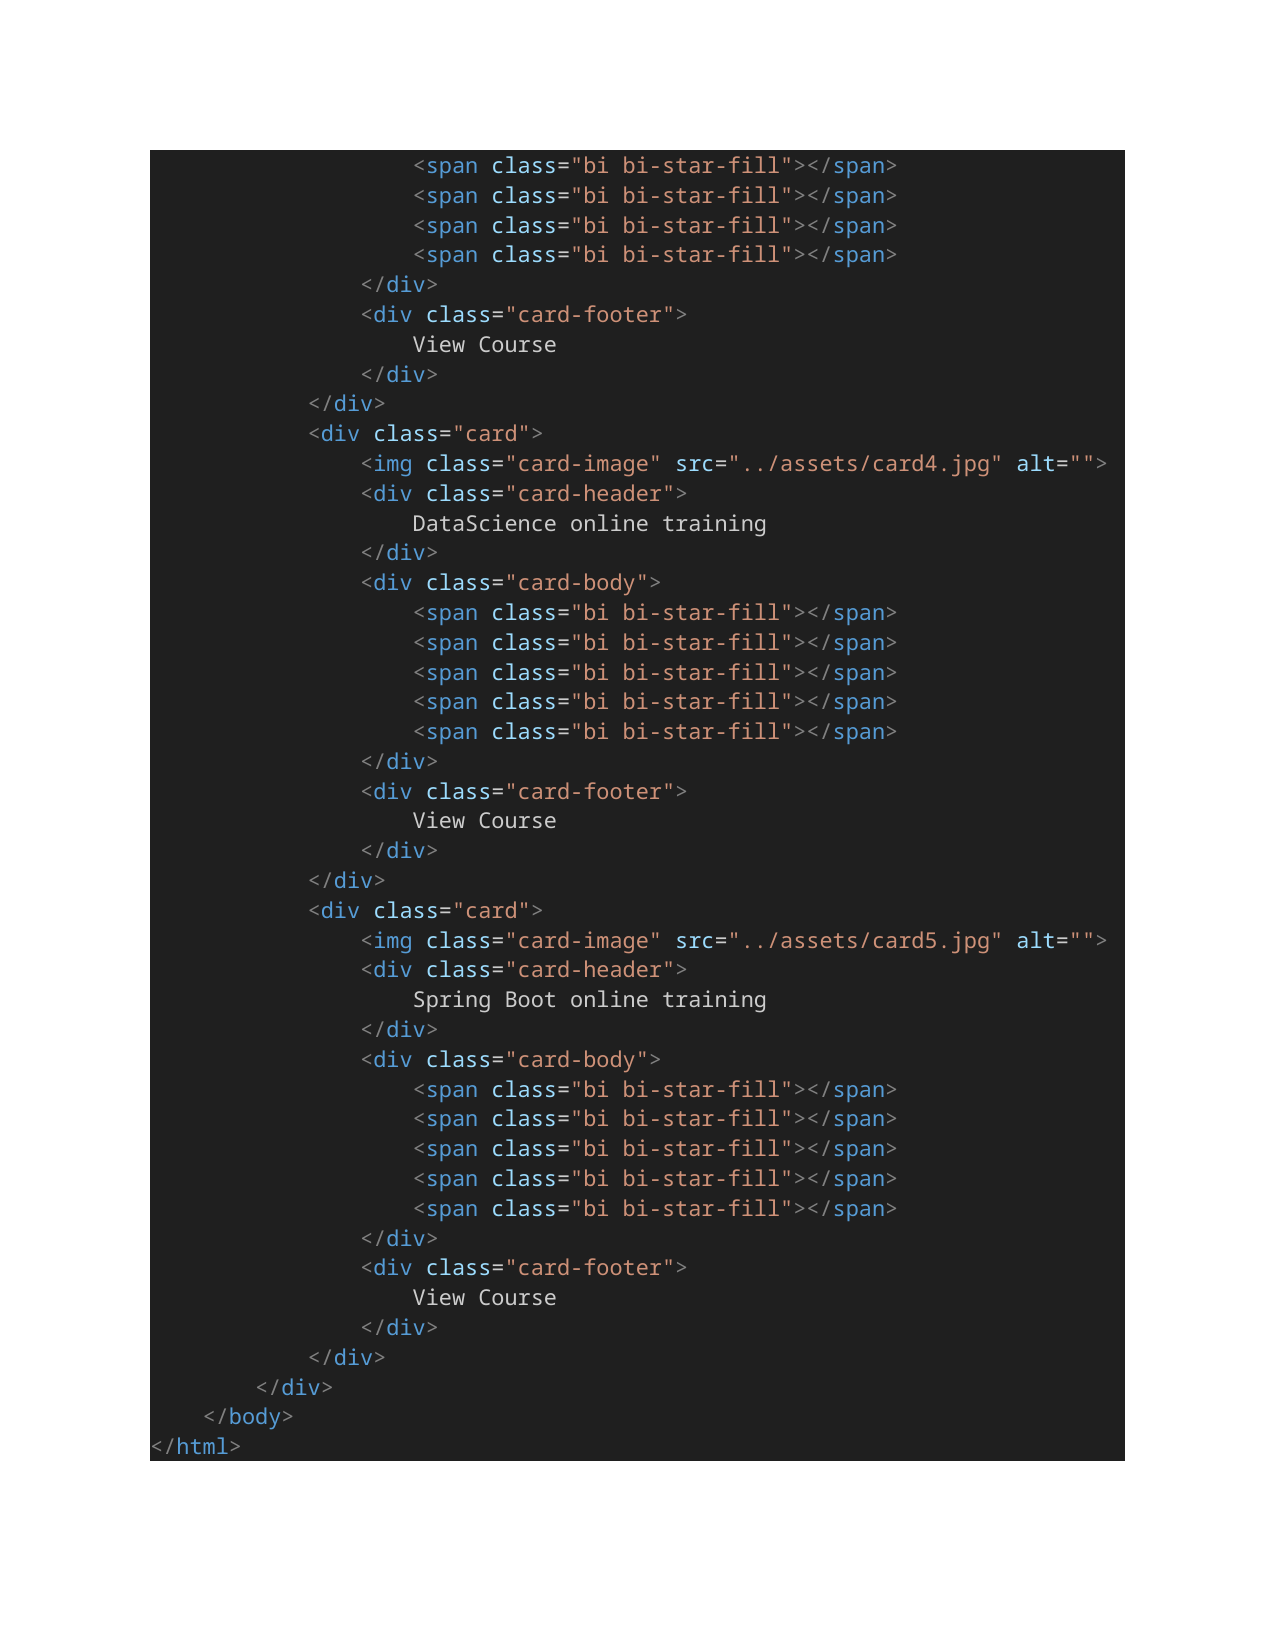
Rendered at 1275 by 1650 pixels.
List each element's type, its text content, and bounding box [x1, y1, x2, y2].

text <img class="card-image" src="../assets/card5.jpg" alt=""> [150, 924, 1125, 954]
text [150, 150, 1125, 180]
text <span class="bi bi-star-fill"></span> [150, 656, 1125, 686]
text <div class="card-body"> [150, 1044, 1125, 1073]
text <div class="card-footer"> [150, 1252, 1125, 1282]
text <span class="bi bi-star-fill"></span> [150, 1103, 1125, 1133]
text <span class="bi bi-star-fill"></span> [150, 1073, 1125, 1103]
text </body> [150, 1401, 1125, 1431]
text <div class="card"> [150, 418, 1125, 448]
text <div class="card-footer"> [150, 776, 1125, 805]
text </html> [150, 1431, 1125, 1461]
text </div> [150, 1371, 1125, 1401]
text <img class="card-image" src="../assets/card4.jpg" alt=""> [150, 448, 1125, 478]
text <span class="bi bi-star-fill"></span> [150, 716, 1125, 746]
text <span class="bi bi-star-fill"></span> [150, 209, 1125, 239]
text </div> [150, 1014, 1125, 1044]
text <span class="bi bi-star-fill"></span> [150, 1163, 1125, 1193]
text </div> [150, 746, 1125, 776]
text <span class="bi bi-star-fill"></span> [150, 597, 1125, 627]
text <div class="card"> [150, 895, 1125, 924]
text View Course [150, 1282, 1125, 1312]
text View Course [150, 329, 1125, 358]
text <span class="bi bi-star-fill"></span> [150, 239, 1125, 269]
text <span class="bi bi-star-fill"></span> [150, 1193, 1125, 1222]
text <span class="bi bi-star-fill"></span> [150, 686, 1125, 716]
text <div class="card-footer"> [150, 299, 1125, 329]
text View Course [150, 805, 1125, 835]
text DataScience online training [150, 507, 1125, 537]
text </div> [150, 1222, 1125, 1252]
text </div> [150, 865, 1125, 895]
text </div> [150, 835, 1125, 865]
text </div> [150, 358, 1125, 388]
text <div class="card-header"> [150, 478, 1125, 507]
text </div> [150, 1312, 1125, 1342]
text <span class="bi bi-star-fill"></span> [150, 1133, 1125, 1163]
text </div> [150, 1342, 1125, 1371]
text </div> [150, 269, 1125, 299]
text <span class="bi bi-star-fill"></span> [150, 627, 1125, 656]
text <div class="card-body"> [150, 567, 1125, 597]
text </div> [150, 537, 1125, 567]
text <span class="bi bi-star-fill"></span> [150, 180, 1125, 209]
text <div class="card-header"> [150, 954, 1125, 984]
text Spring Boot online training [150, 984, 1125, 1014]
text </div> [150, 388, 1125, 418]
